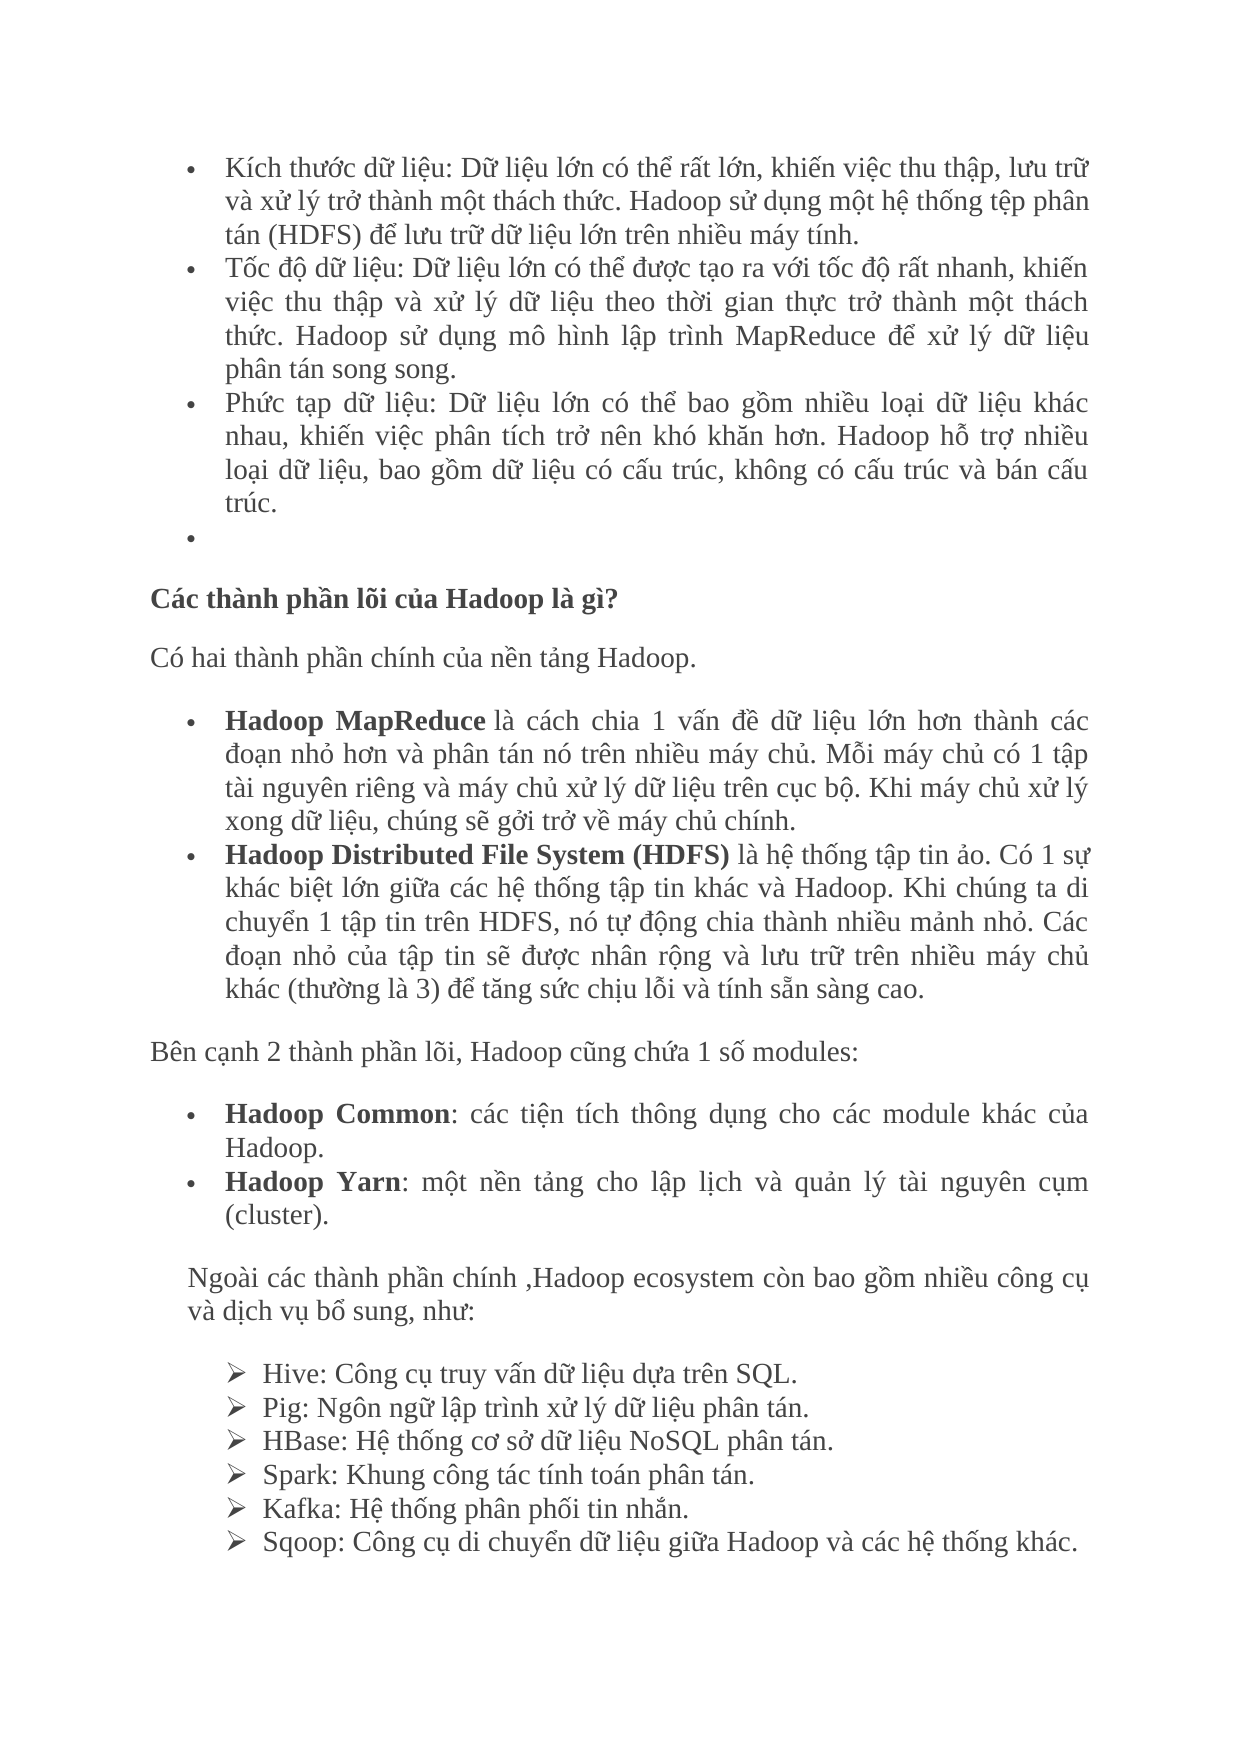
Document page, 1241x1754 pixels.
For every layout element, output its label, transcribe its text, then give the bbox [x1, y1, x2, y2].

text Bên cạnh 2 thành phần lõi, Hadoop cũng chứa 1 số modules: [150, 1034, 1090, 1067]
list Phức tạp dữ liệu: Dữ liệu lớn có thể bao gồm nhiều loại dữ liệu khác nhau, khiến việc phân tích trở nên khó khăn hơn. Hadoop hỗ trợ nhiều loại dữ liệu, bao gồm dữ liệu có cấu trúc, không có cấu trúc và bán cấu trúc. [187, 385, 1090, 519]
text Có hai thành phần chính của nền tảng Hadoop. [150, 640, 1090, 674]
list Hadoop Yarn: một nền tảng cho lập lịch và quản lý tài nguyên cụm (cluster). [187, 1164, 1090, 1231]
list Kích thước dữ liệu: Dữ liệu lớn có thể rất lớn, khiến việc thu thập, lưu trữ và xử lý trở thành một thách thức. Hadoop sử dụng một hệ thống tệp phân tán (HDFS) để lưu trữ dữ liệu lớn trên nhiều máy tính. [187, 150, 1090, 251]
list Kafka: Hệ thống phân phối tin nhắn. [225, 1491, 1090, 1524]
list HBase: Hệ thống cơ sở dữ liệu NoSQL phân tán. [225, 1423, 1090, 1457]
list Hive: Công cụ truy vấn dữ liệu dựa trên SQL. [225, 1356, 1090, 1390]
list Sqoop: Công cụ di chuyển dữ liệu giữa Hadoop và các hệ thống khác. [225, 1524, 1090, 1558]
list Tốc độ dữ liệu: Dữ liệu lớn có thể được tạo ra với tốc độ rất nhanh, khiến việc thu thập và xử lý dữ liệu theo thời gian thực trở thành một thách thức. Hadoop sử dụng mô hình lập trình MapReduce để xử lý dữ liệu phân tán song song. [187, 251, 1090, 385]
text Các thành phần lõi của Hadoop là gì? [150, 582, 1090, 615]
list Spark: Khung công tác tính toán phân tán. [225, 1457, 1090, 1491]
list Hadoop Common: các tiện tích thông dụng cho các module khác của Hadoop. [187, 1097, 1090, 1164]
list Hadoop MapReduce là cách chia 1 vấn đề dữ liệu lớn hơn thành các đoạn nhỏ hơn và phân tán nó trên nhiều máy chủ. Mỗi máy chủ có 1 tập tài nguyên riêng và máy chủ xử lý dữ liệu trên cục bộ. Khi máy chủ xử lý xong dữ liệu, chúng sẽ gởi trở về máy chủ chính. [187, 703, 1090, 837]
list Hadoop Distributed File System (HDFS) là hệ thống tập tin ảo. Có 1 sự khác biệt lớn giữa các hệ thống tập tin khác và Hadoop. Khi chúng ta di chuyển 1 tập tin trên HDFS, nó tự động chia thành nhiều mảnh nhỏ. Các đoạn nhỏ của tập tin sẽ được nhân rộng và lưu trữ trên nhiều máy chủ khác (thường là 3) để tăng sức chịu lỗi và tính sẵn sàng cao. [187, 837, 1090, 1005]
text Ngoài các thành phần chính ,Hadoop ecosystem còn bao gồm nhiều công cụ và dịch vụ bổ sung, như: [187, 1260, 1090, 1327]
list Pig: Ngôn ngữ lập trình xử lý dữ liệu phân tán. [225, 1390, 1090, 1423]
